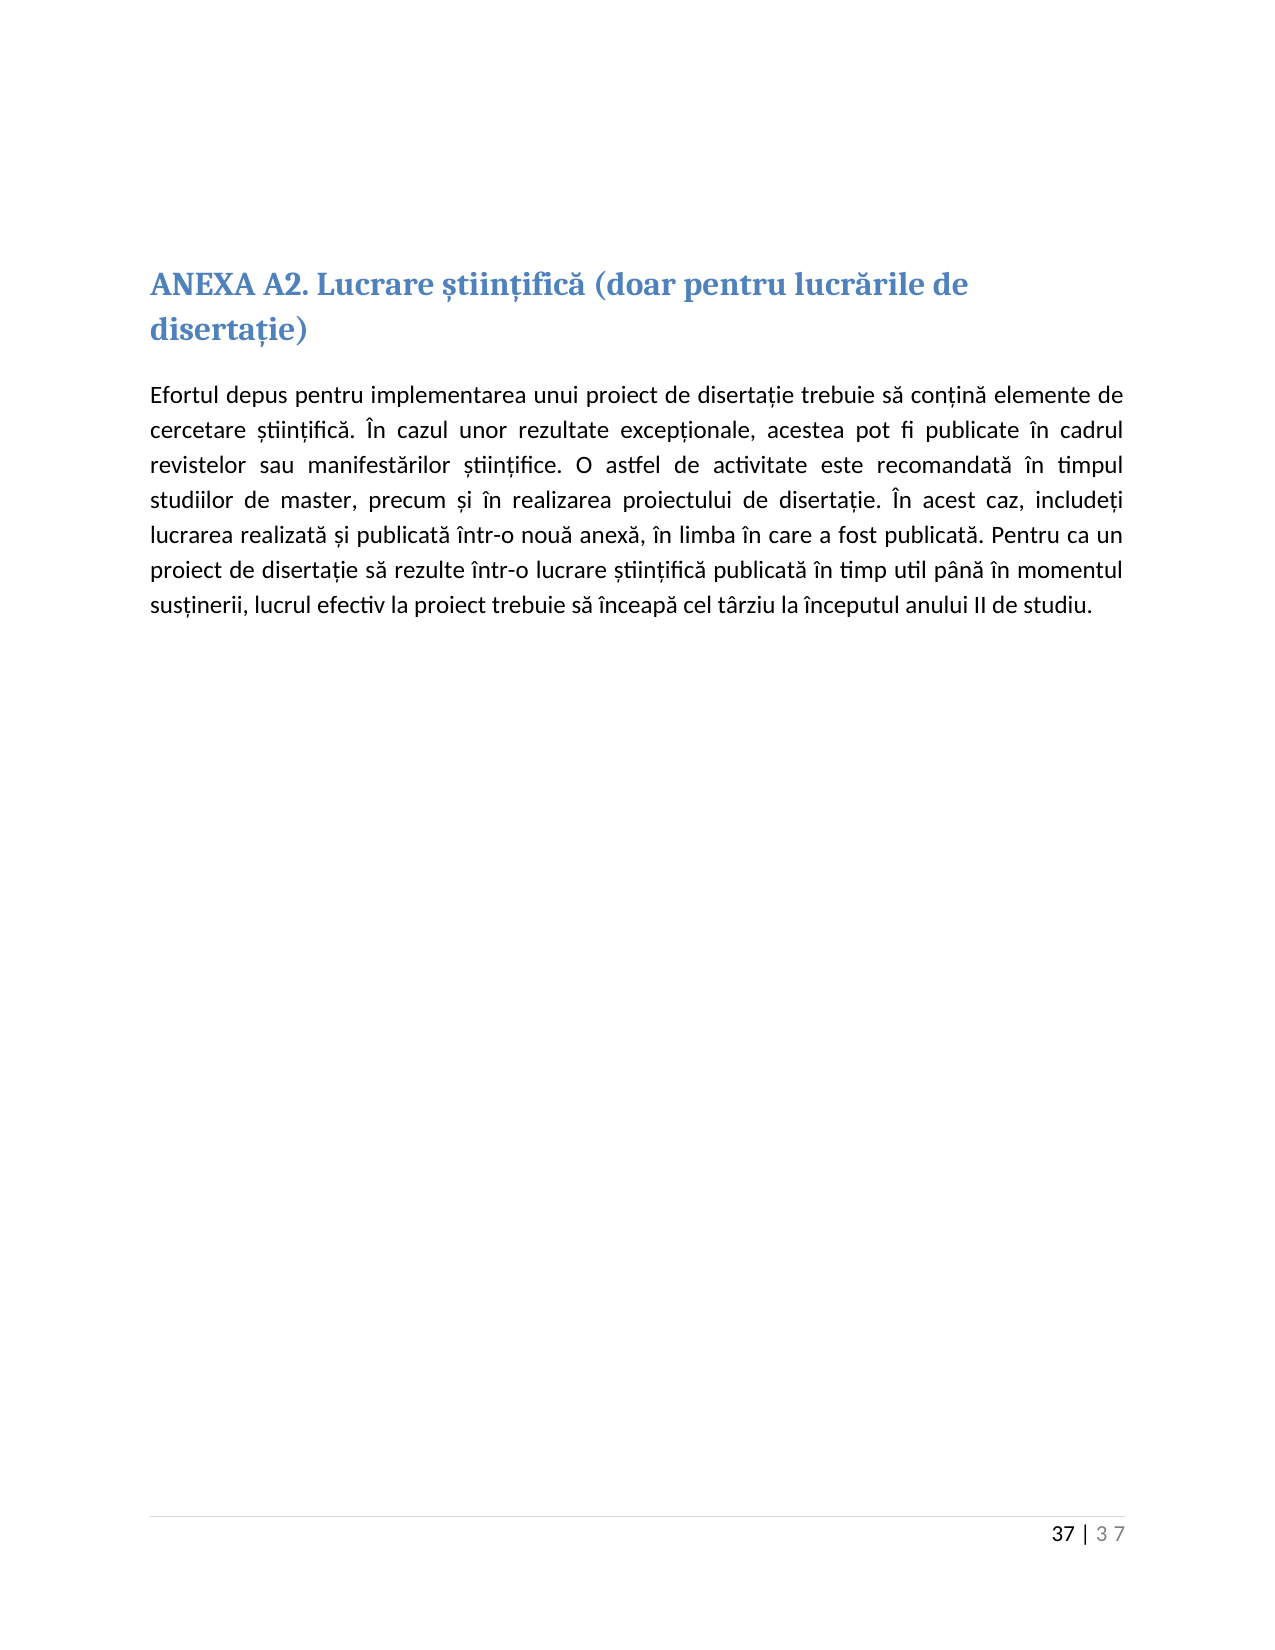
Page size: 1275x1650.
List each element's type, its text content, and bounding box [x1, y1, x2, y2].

subtitle ANEXA A2. Lucrare științifică (doar pentru lucrările de disertație) [150, 266, 1125, 348]
text Efortul depus pentru implementarea unui proiect de disertație trebuie să conțină elemente de cercetare științifică. În cazul unor rezultate excepționale, acestea pot fi publicate în cadrul revistelor sau manifestărilor științifice. O astfel de activitate este recomandată în timpul studiilor de master, precum și în realizarea proiectului de disertație. În acest caz, includeți lucrarea realizată și publicată într-o nouă anexă, în limba în care a fost publicată. Pentru ca un proiect de disertație să rezulte într-o lucrare științifică publicată în timp util până în momentul susținerii, lucrul efectiv la proiect trebuie să înceapă cel târziu la începutul anului II de studiu. [150, 379, 1125, 619]
